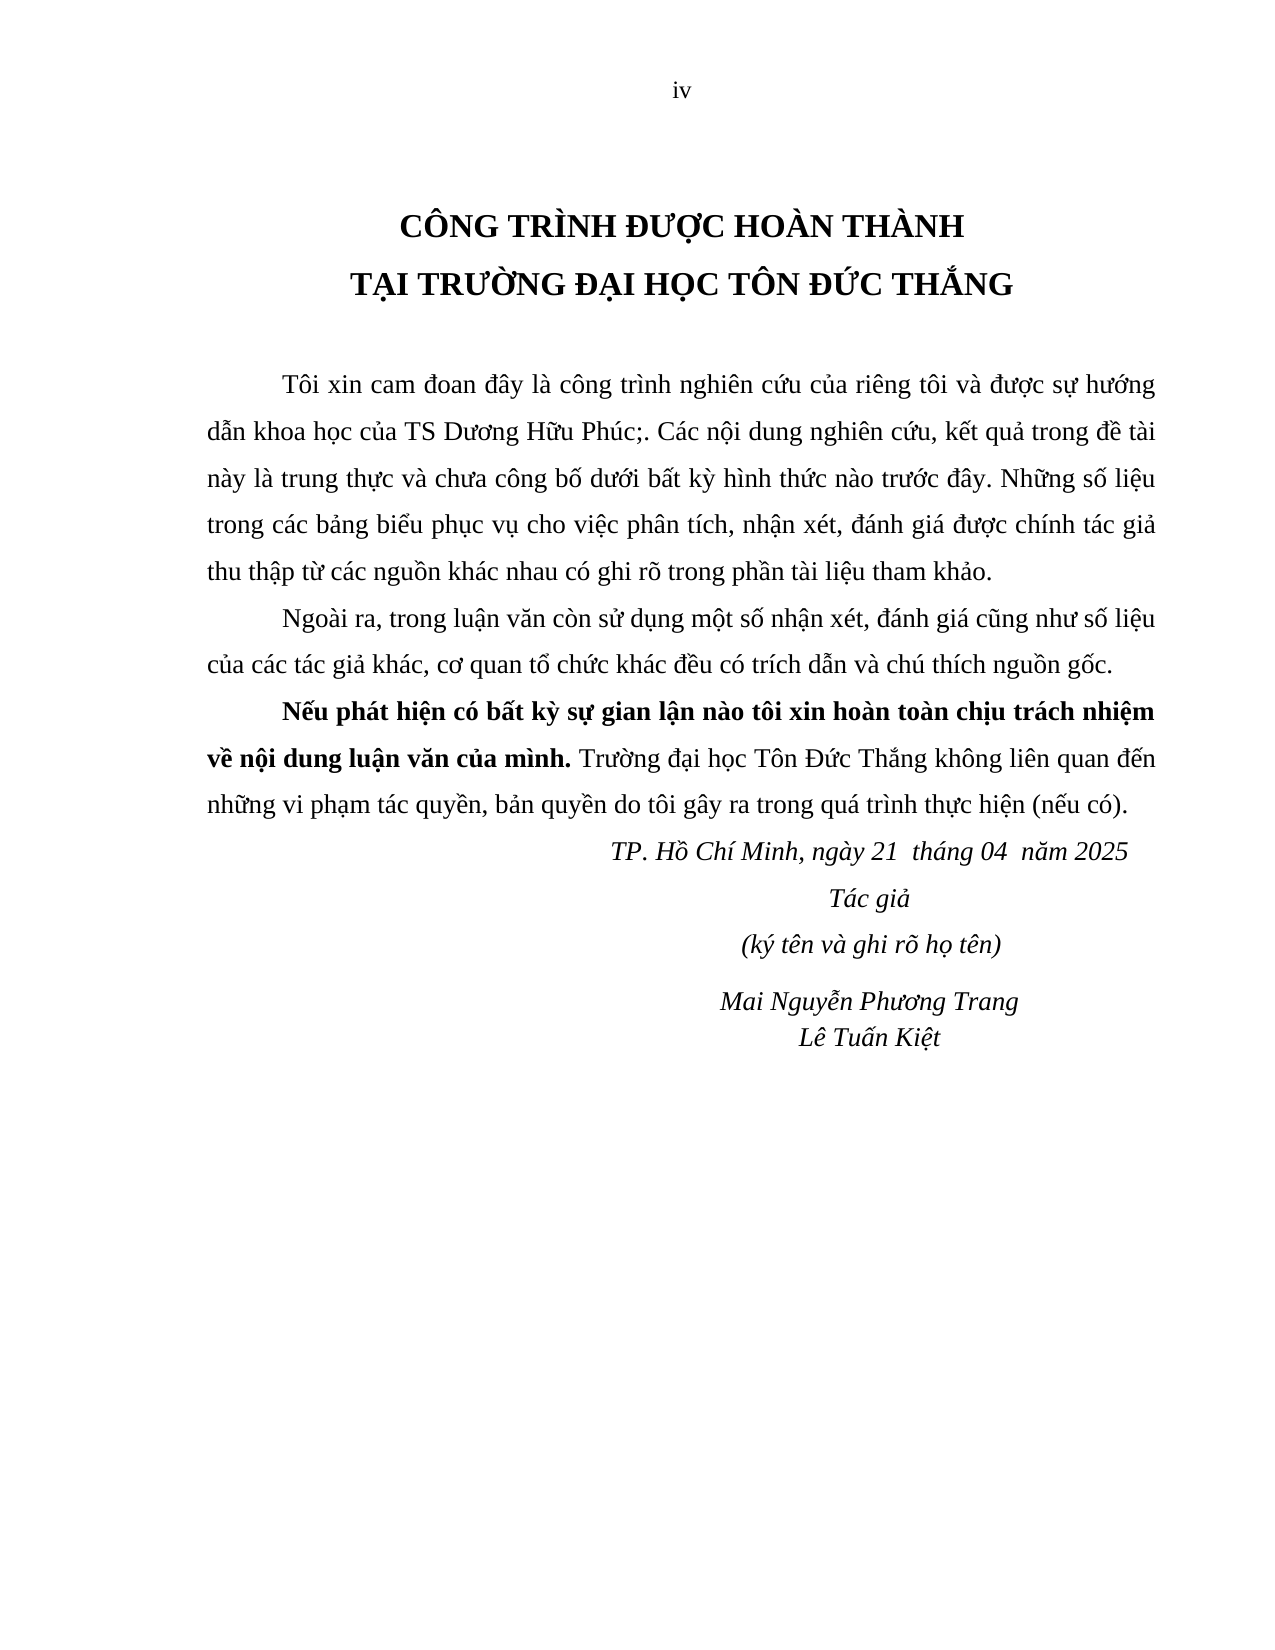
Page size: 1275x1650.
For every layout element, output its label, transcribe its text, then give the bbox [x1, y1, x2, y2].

text Nếu phát hiện có bất kỳ sự gian lận nào tôi xin hoàn toàn chịu trách nhiệm về nội dung luận văn của mình. Trường đại học Tôn Đức Thắng không liên quan đến những vi phạm tác quyền, bản quyền do tôi gây ra trong quá trình thực hiện (nếu có). [207, 695, 1157, 819]
text Mai Nguyễn Phương Trang Lê Tuấn Kiệt [582, 985, 1157, 1052]
text TP. Hồ Chí Minh, ngày 21 tháng 04 năm 2025 [582, 835, 1157, 866]
text Tác giả [582, 882, 1157, 913]
text Tôi xin cam đoan đây là công trình nghiên cứu của riêng tôi và được sự hướng dẫn khoa học của TS Dương Hữu Phúc;. Các nội dung nghiên cứu, kết quả trong đề tài này là trung thực và chưa công bố dưới bất kỳ hình thức nào trước đây. Những số liệu trong các bảng biểu phục vụ cho việc phân tích, nhận xét, đánh giá được chính tác giả thu thập từ các nguồn khác nhau có ghi rõ trong phần tài liệu tham khảo. [207, 368, 1157, 586]
text TẠI TRƯỜNG ĐẠI HỌC TÔN ĐỨC THẮNG [207, 264, 1157, 303]
text Ngoài ra, trong luận văn còn sử dụng một số nhận xét, đánh giá cũng như số liệu của các tác giả khác, cơ quan tổ chức khác đều có trích dẫn và chú thích nguồn gốc. [207, 602, 1157, 679]
text CÔNG TRÌNH ĐƯỢC HOÀN THÀNH [207, 207, 1157, 245]
text (ký tên và ghi rõ họ tên) [207, 928, 1157, 959]
